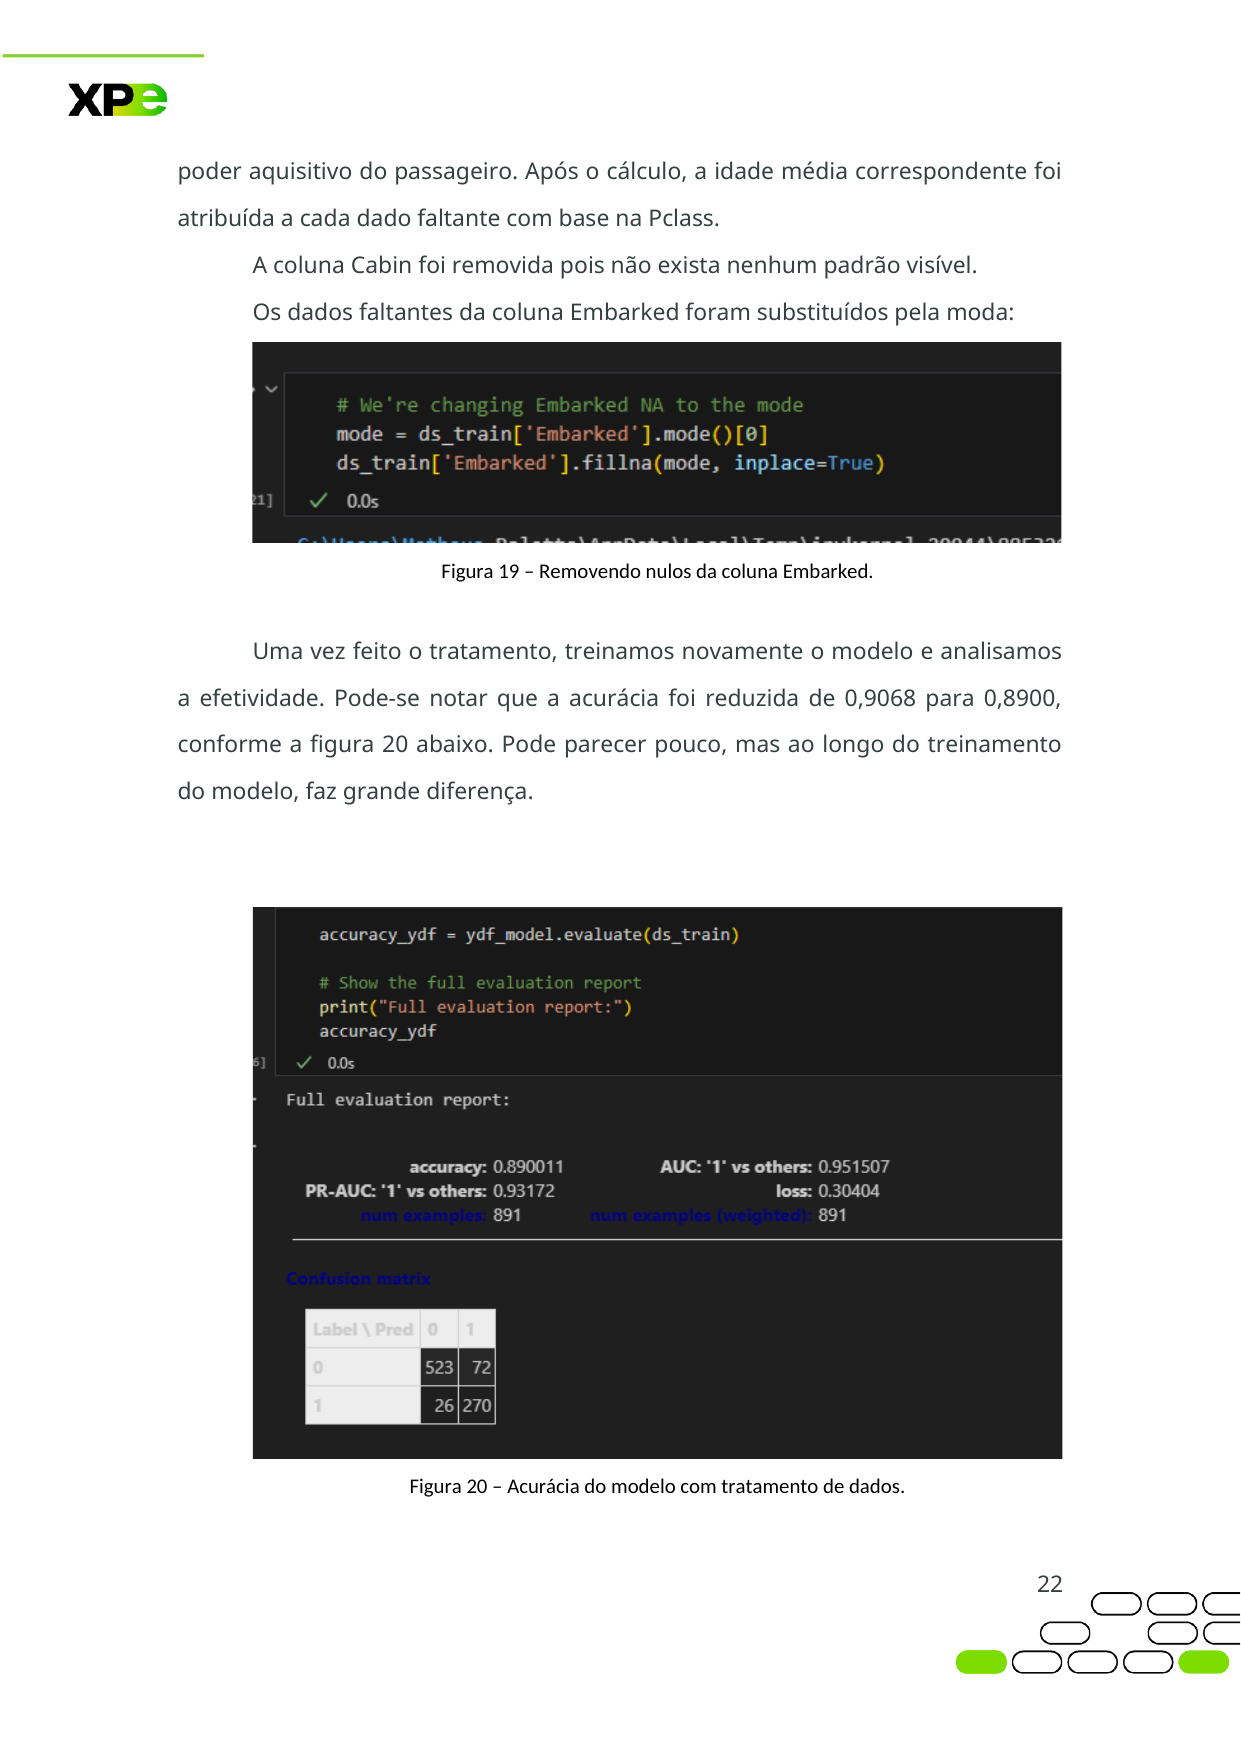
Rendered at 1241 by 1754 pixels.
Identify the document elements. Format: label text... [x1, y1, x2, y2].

text Os dados faltantes da coluna Embarked foram substituídos pela moda: [177, 296, 1063, 327]
picture [252, 907, 1063, 1459]
text Uma vez feito o tratamento, treinamos novamente o modelo e analisamos a efetividade. Pode-se notar que a acurácia foi reduzida de 0,9068 para 0,8900, conforme a figura 20 abaixo. Pode parecer pouco, mas ao longo do treinamento do modelo, faz grande diferença. [177, 634, 1063, 806]
text Figura 19 – Removendo nulos da coluna Embarked. [252, 558, 1063, 584]
text Figura 20 – Acurácia do modelo com tratamento de dados. [252, 1473, 1063, 1499]
picture [2, 51, 205, 148]
text A coluna Cabin foi removida pois não exista nenhum padrão visível. [177, 249, 1063, 280]
picture [955, 1592, 1241, 1674]
picture [252, 342, 1062, 543]
